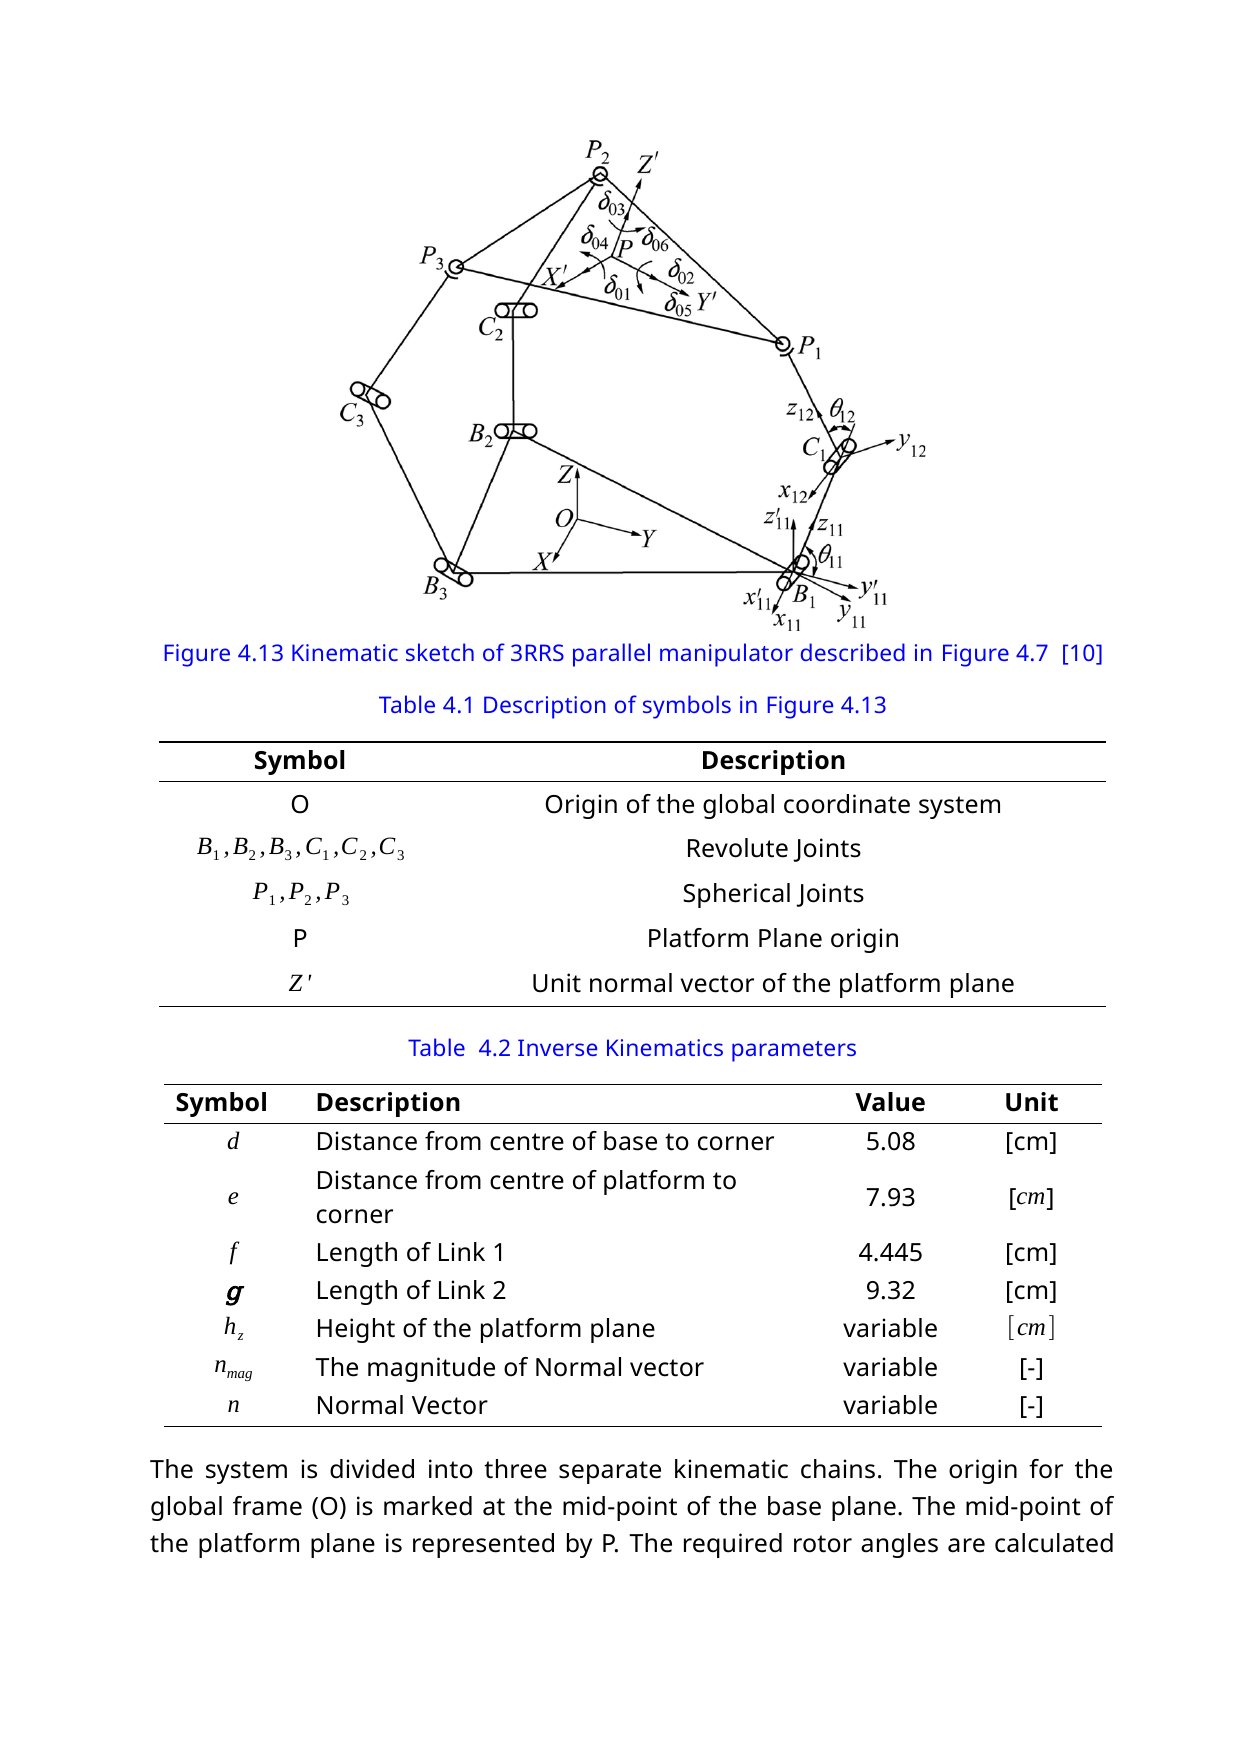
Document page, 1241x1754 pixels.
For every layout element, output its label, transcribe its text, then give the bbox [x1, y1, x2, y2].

table_cell [] [961, 1162, 1102, 1234]
table_cell variable [820, 1388, 961, 1426]
table_cell [164, 1162, 304, 1234]
table_cell P [159, 916, 441, 961]
table_cell [164, 1235, 304, 1273]
table_cell variable [820, 1311, 961, 1349]
table_cell Origin of the global coordinate system [441, 782, 1106, 826]
table_cell [cm] [961, 1273, 1102, 1311]
table_header Unit [961, 1085, 1102, 1123]
table_cell 4.445 [820, 1235, 961, 1273]
table_cell Height of the platform plane [304, 1311, 820, 1349]
table_cell Distance from centre of base to corner [304, 1124, 820, 1162]
table_cell [164, 1388, 304, 1426]
table_cell [164, 1349, 304, 1387]
table_cell Normal Vector [304, 1388, 820, 1426]
table_cell variable [820, 1349, 961, 1387]
table_cell Distance from centre of platform to corner [304, 1162, 820, 1234]
table_header Symbol [159, 743, 441, 781]
table_cell Length of Link 1 [304, 1235, 820, 1273]
text Figure 4.7 Kinematic sketch of 3RRS parallel manipulator described in Figure 4.1 [150, 637, 1116, 668]
table_cell [159, 826, 441, 871]
table_cell Length of Link 2 [304, 1273, 820, 1311]
table_cell 7.93 [820, 1162, 961, 1234]
table_cell [961, 1311, 1102, 1349]
table_cell O [159, 782, 441, 826]
table_header Value [820, 1085, 961, 1123]
table_header Description [304, 1085, 820, 1123]
table_cell Unit normal vector of the platform plane [441, 961, 1106, 1006]
table_header Symbol [164, 1085, 304, 1123]
table_cell 9.32 [820, 1273, 961, 1311]
table_cell Revolute Joints [441, 826, 1106, 871]
text Table 4.2 Inverse Kinematics parameters [150, 1032, 1116, 1063]
table_cell [cm] [961, 1235, 1102, 1273]
table_cell [164, 1124, 304, 1162]
table_cell [164, 1311, 304, 1349]
table_header Description [441, 743, 1106, 781]
table_cell [-] [961, 1349, 1102, 1387]
table_cell Platform Plane origin [441, 916, 1106, 961]
table_cell [159, 961, 441, 1006]
table_cell g [164, 1273, 304, 1311]
picture [340, 140, 926, 631]
table_cell The magnitude of Normal vector [304, 1349, 820, 1387]
table_cell 5.08 [820, 1124, 961, 1162]
table_cell [159, 871, 441, 916]
table_cell [-] [961, 1388, 1102, 1426]
table_cell [cm] [961, 1124, 1102, 1162]
table_cell Spherical Joints [441, 871, 1106, 916]
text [150, 1452, 1116, 1559]
